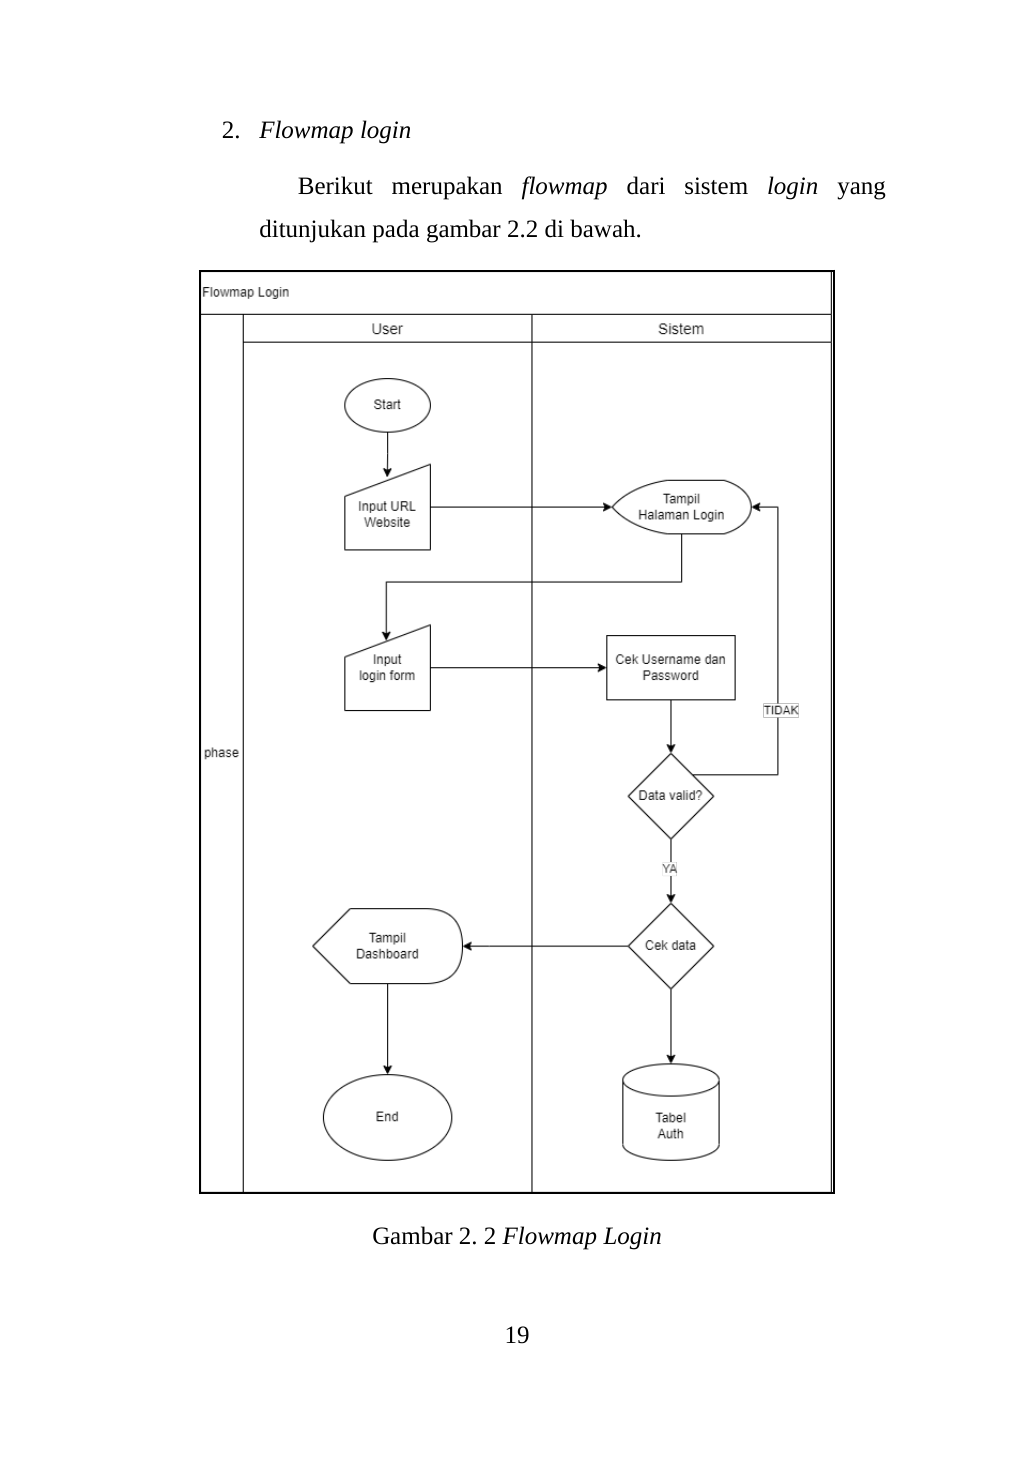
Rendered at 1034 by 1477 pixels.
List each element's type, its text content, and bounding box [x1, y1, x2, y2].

picture [201, 272, 833, 1192]
list Flowmap login [222, 115, 886, 144]
text Gambar 2. 2 Flowmap Login [148, 1221, 886, 1250]
text Berikut merupakan flowmap dari sistem login yang ditunjukan pada gambar 2.2 di bawah. [259, 171, 886, 243]
